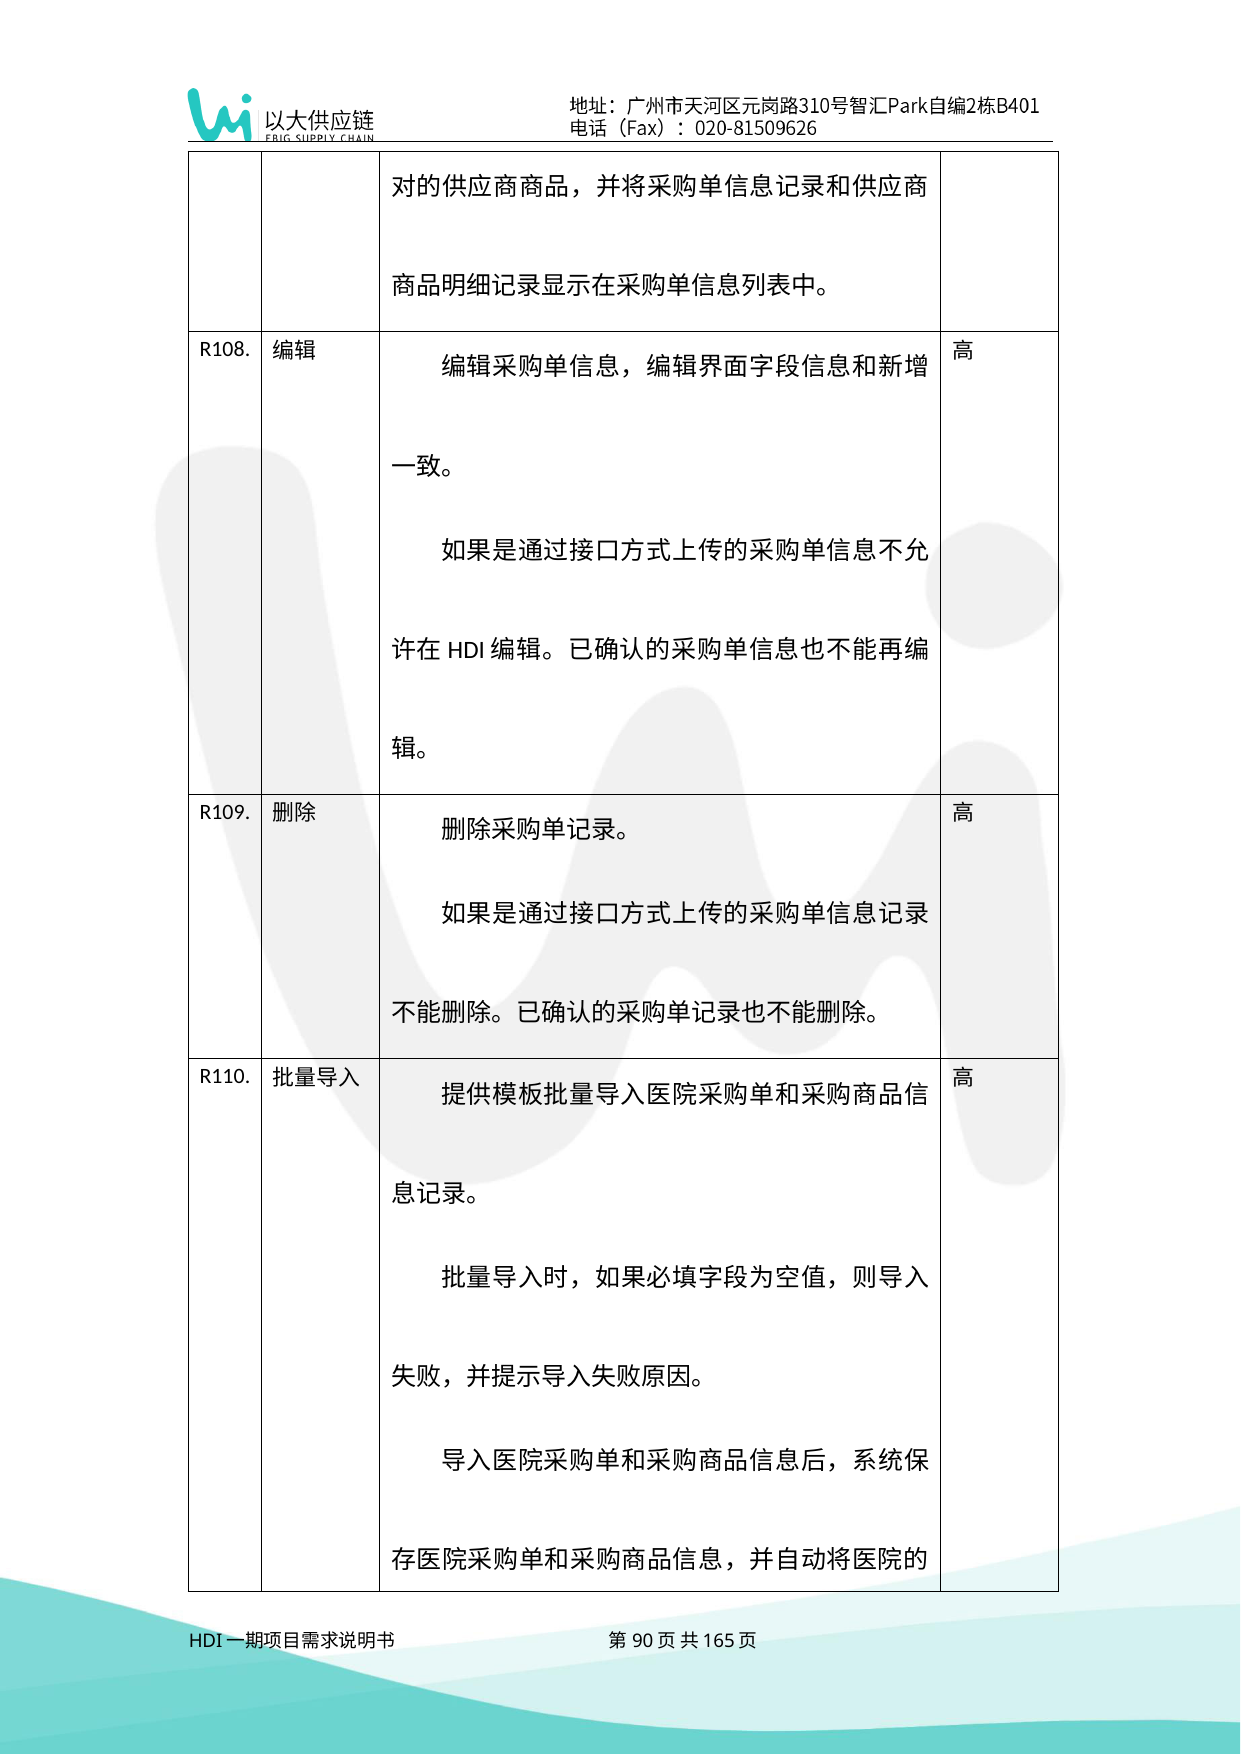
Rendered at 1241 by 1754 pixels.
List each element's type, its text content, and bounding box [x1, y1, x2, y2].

table_cell 删除 [262, 795, 379, 1058]
table_cell 高 [941, 795, 1058, 1058]
table_cell 高 [941, 152, 1058, 331]
table_cell 编辑采购单信息，编辑界面字段信息和新增一致。 如果是通过接口方式上传的采购单信息不允许在HDI编辑。已确认的采购单信息也不能再编辑。 [380, 332, 940, 794]
picture [0, 0, 1241, 1754]
table_cell [189, 1059, 261, 1591]
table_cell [380, 1059, 940, 1591]
table_cell 编辑 [262, 332, 379, 794]
table_cell [189, 152, 261, 331]
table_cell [380, 152, 940, 331]
table_cell 高 [941, 332, 1058, 794]
table_cell [189, 332, 261, 794]
table_cell 批量导入 [262, 1059, 379, 1591]
table_cell 删除采购单记录。 如果是通过接口方式上传的采购单信息记录不能删除。已确认的采购单记录也不能删除。 [380, 795, 940, 1058]
table_cell [189, 795, 261, 1058]
table_cell 高 [941, 1059, 1058, 1591]
table_cell 新增 [262, 152, 379, 331]
